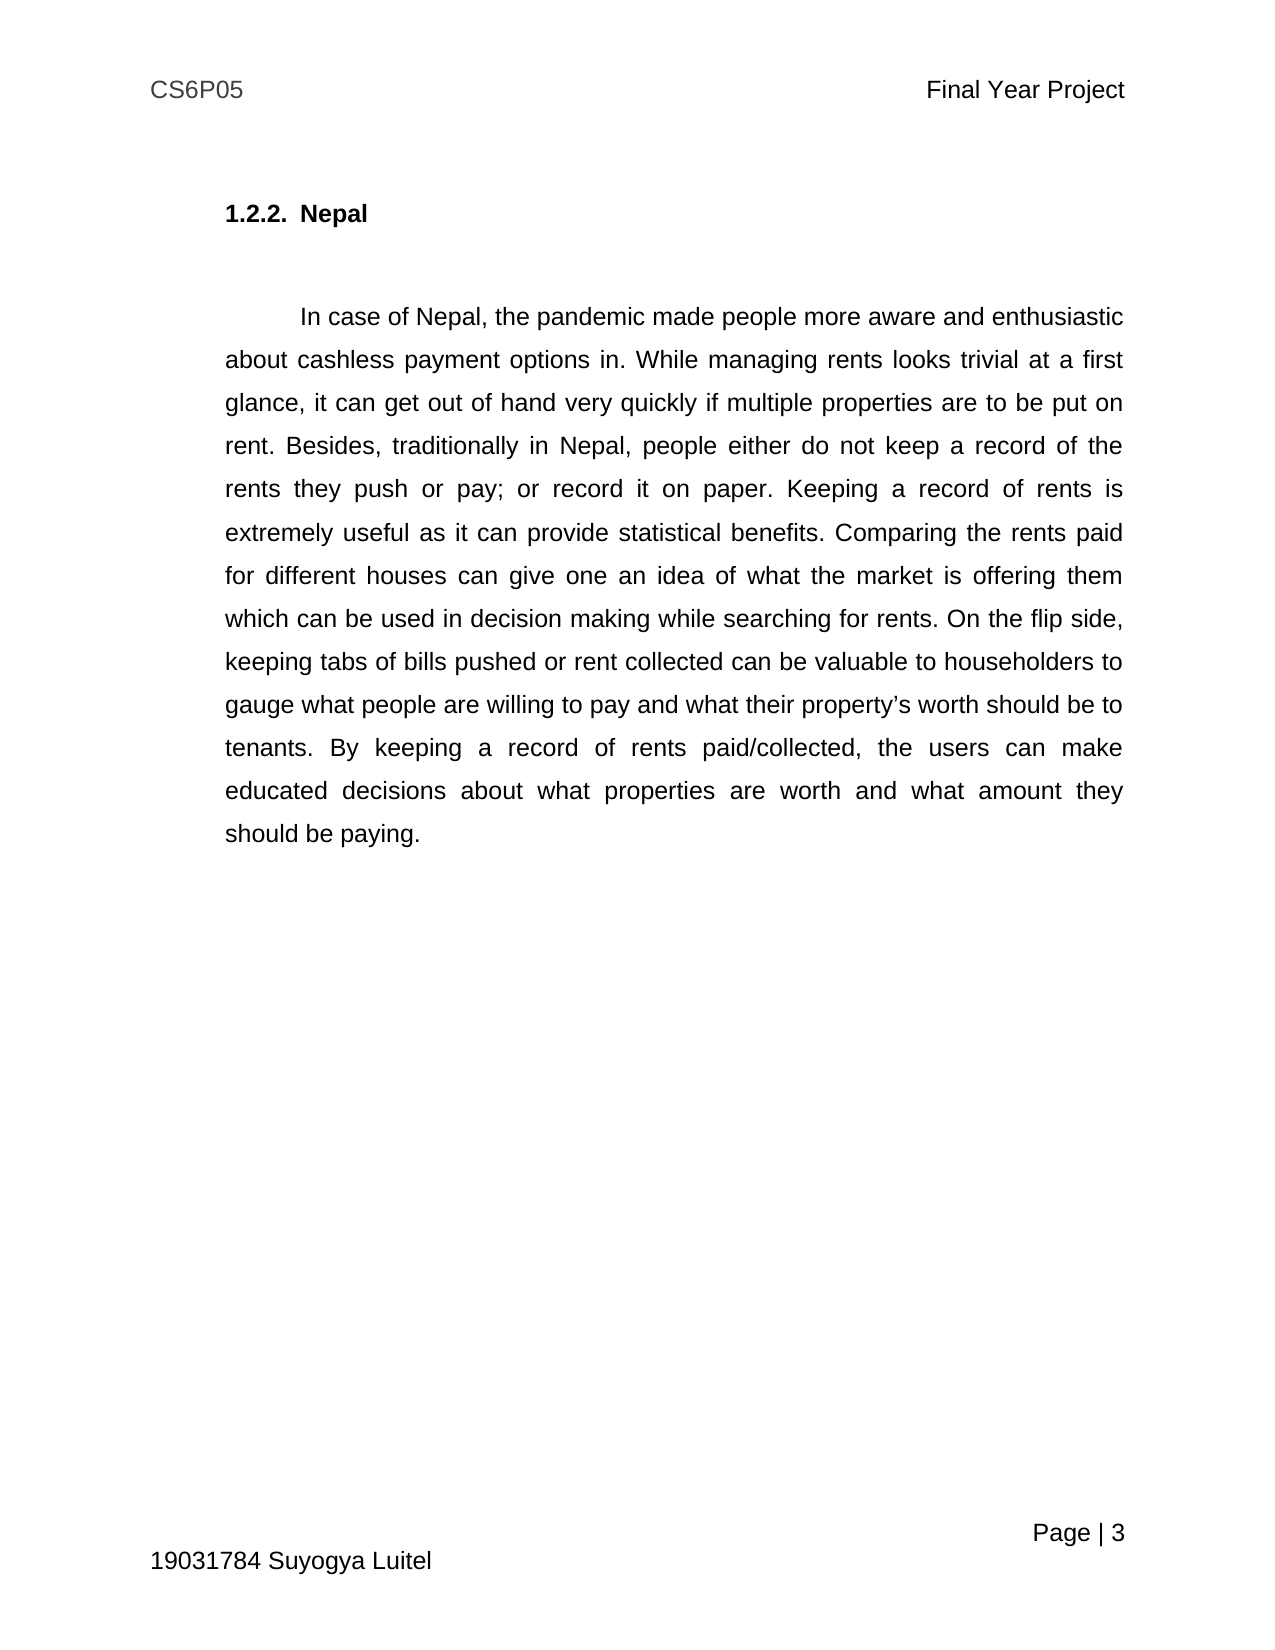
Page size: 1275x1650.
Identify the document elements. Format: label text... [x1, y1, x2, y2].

subtitle Nepal [150, 199, 1125, 228]
text In case of Nepal, the pandemic made people more aware and enthusiastic about cashless payment options in. While managing rents looks trivial at a first glance, it can get out of hand very quickly if multiple properties are to be put on rent. Besides, traditionally in Nepal, people either do not keep a record of the rents they push or pay; or record it on paper. Keeping a record of rents is extremely useful as it can provide statistical benefits. Comparing the rents paid for different houses can give one an idea of what the market is offering them which can be used in decision making while searching for rents. On the flip side, keeping tabs of bills pushed or rent collected can be valuable to householders to gauge what people are willing to pay and what their property’s worth should be to tenants. By keeping a record of rents paid/collected, the users can make educated decisions about what properties are worth and what amount they should be paying. [225, 302, 1125, 848]
